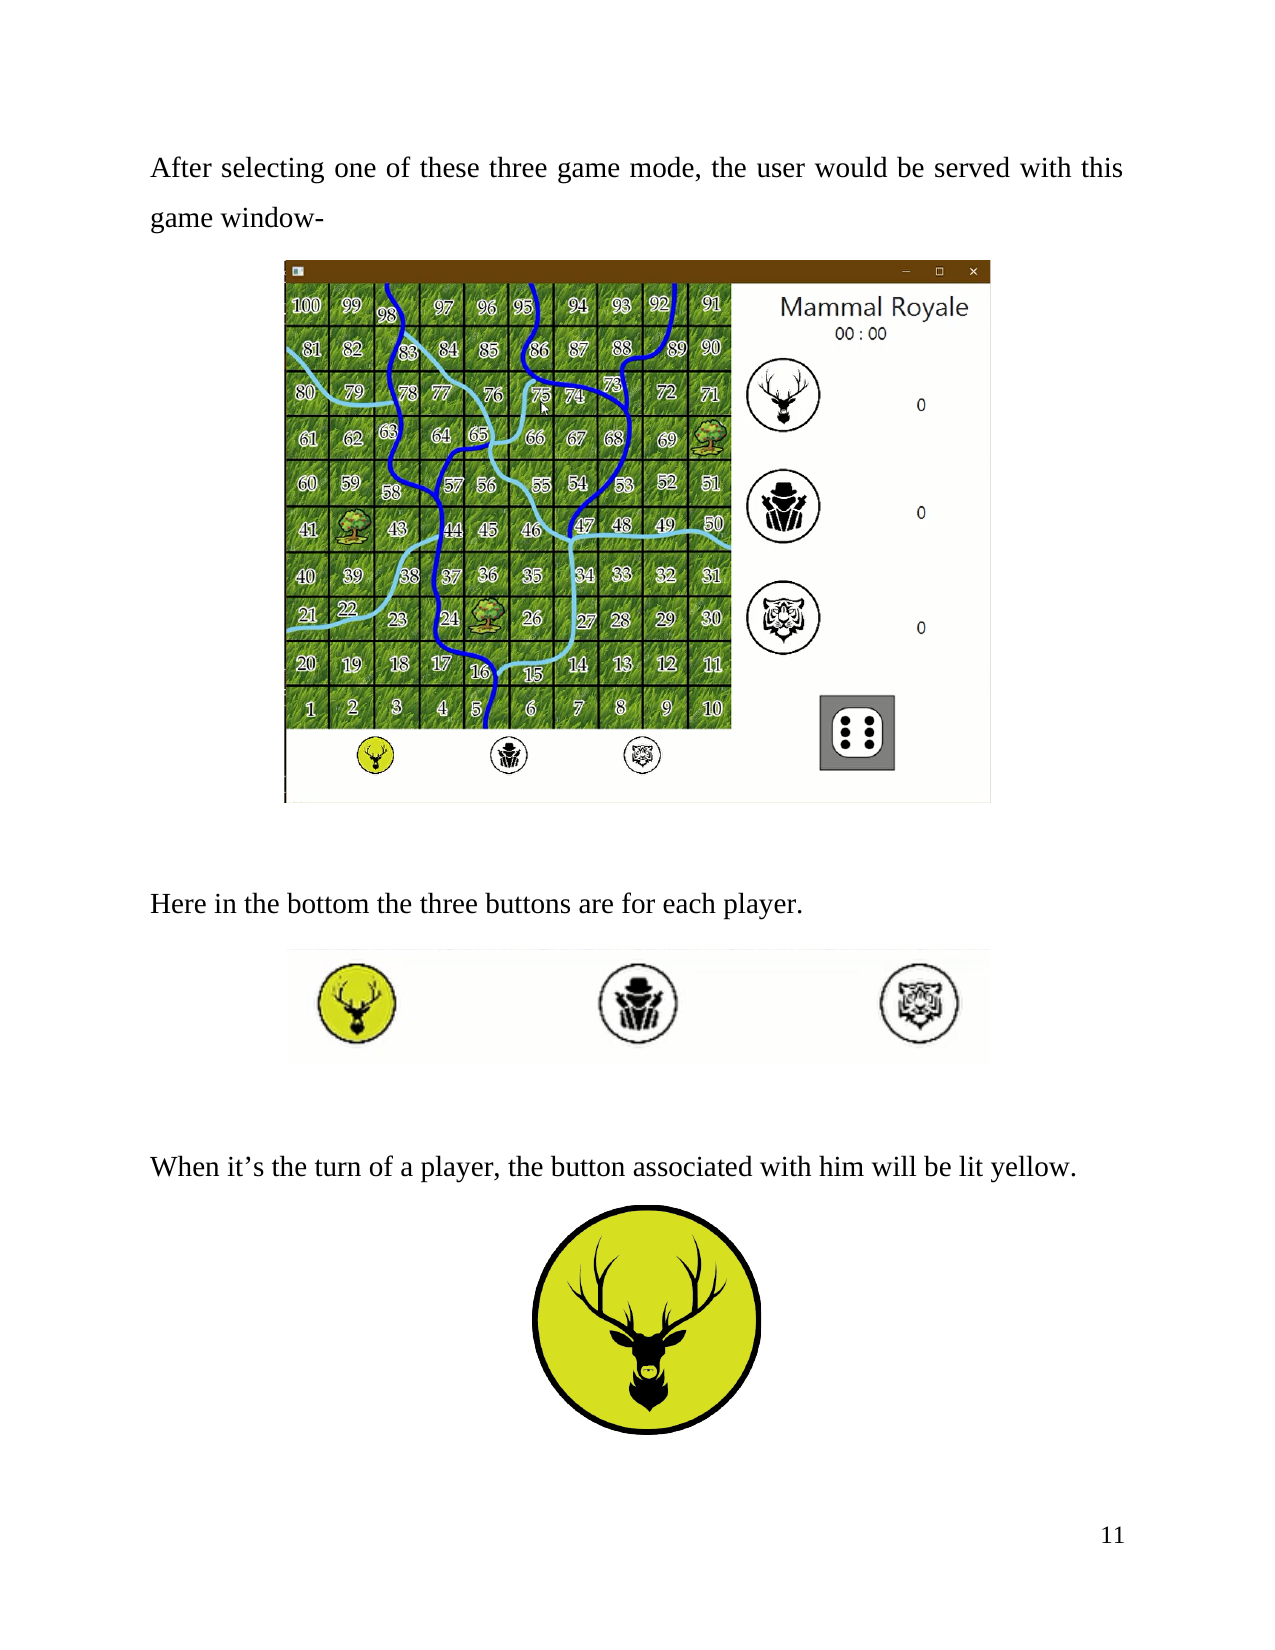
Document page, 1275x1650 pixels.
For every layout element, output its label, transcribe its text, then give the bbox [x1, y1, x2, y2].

picture [532, 1205, 762, 1435]
picture [287, 949, 991, 1065]
text Here in the bottom the three buttons are for each player. [150, 886, 1125, 920]
text After selecting one of these three game mode, the user would be served with this game window- [150, 150, 1125, 234]
text When it’s the turn of a player, the button associated with him will be lit yellow. [150, 1149, 1125, 1182]
picture [284, 260, 991, 803]
